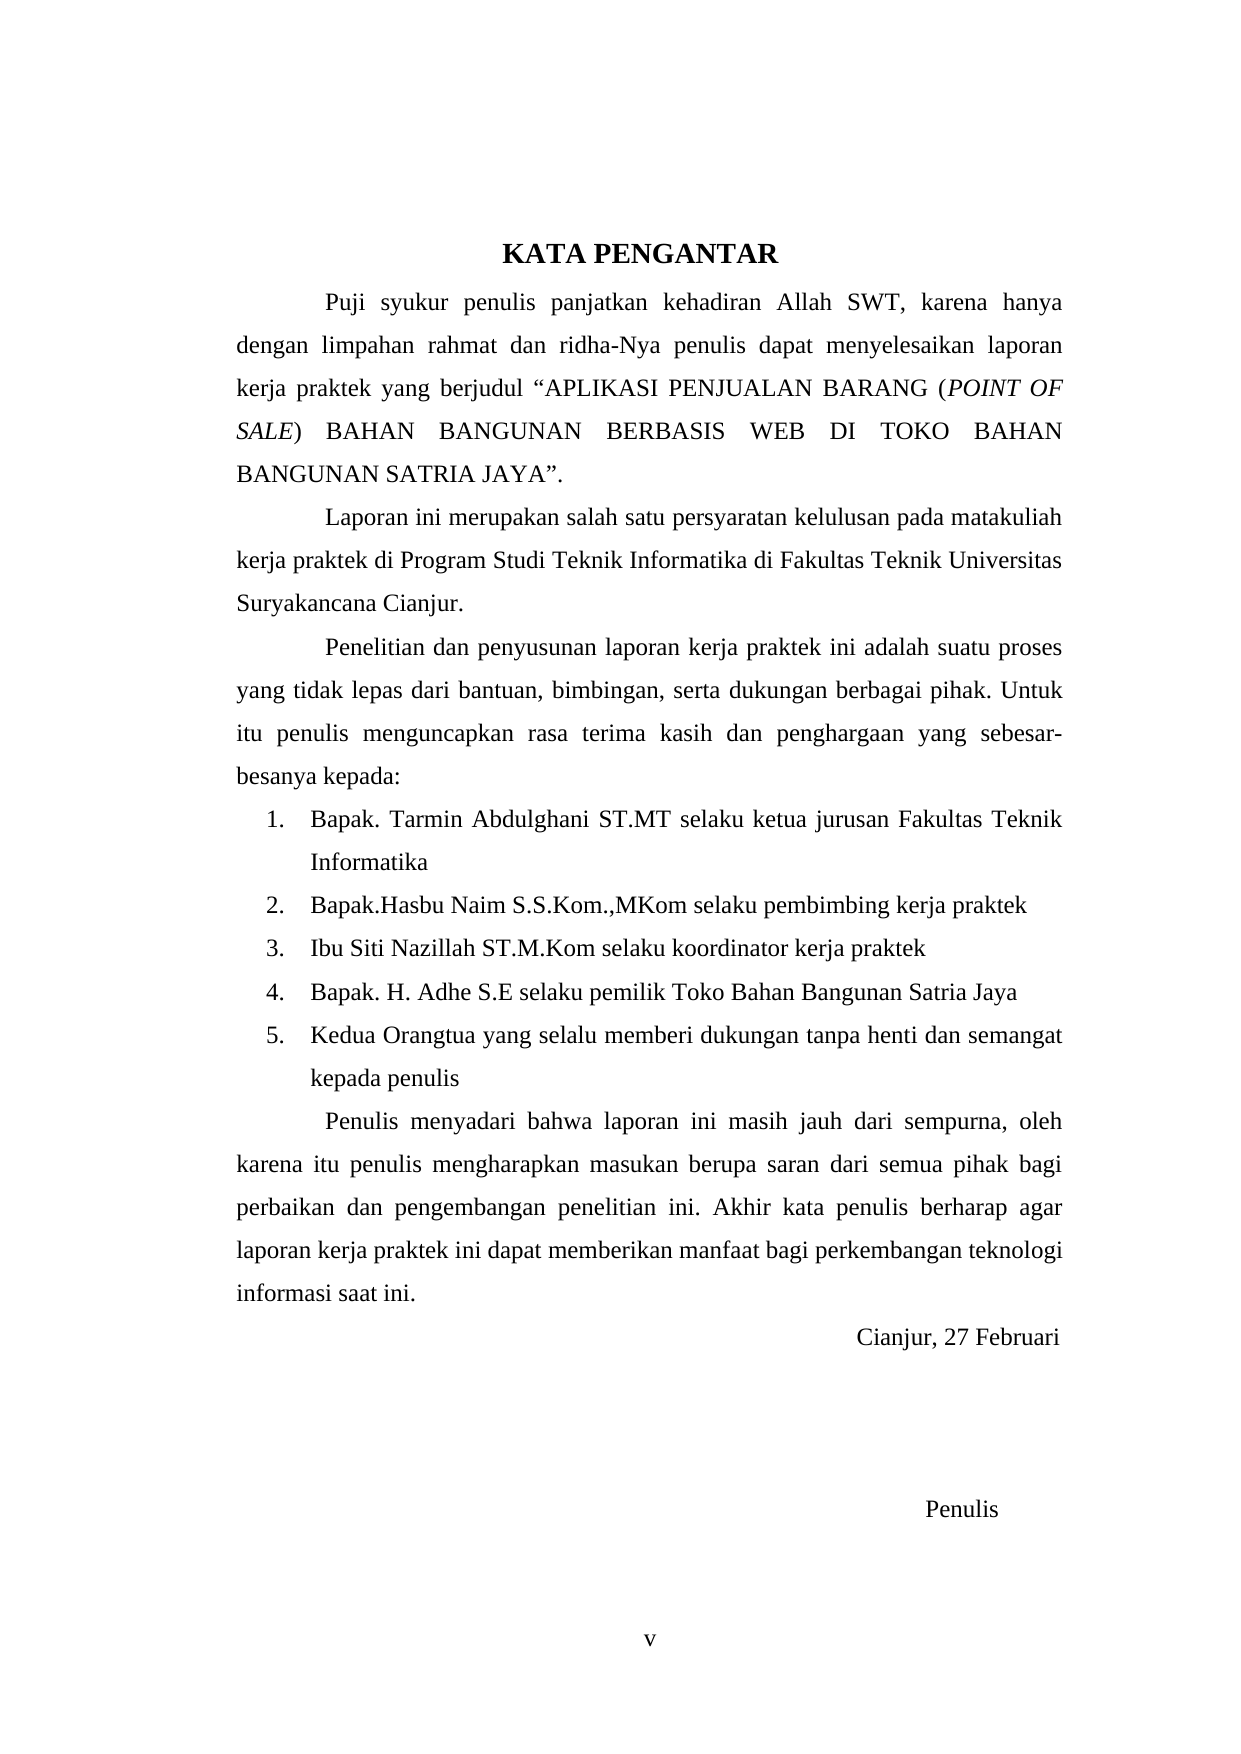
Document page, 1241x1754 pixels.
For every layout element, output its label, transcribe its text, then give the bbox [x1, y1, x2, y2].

subtitle KATA PENGANTAR [236, 236, 1063, 270]
list Bapak.Hasbu Naim S.S.Kom.,MKom selaku pembimbing kerja praktek [266, 890, 1063, 919]
list Kedua Orangtua yang selalu memberi dukungan tanpa henti dan semangat kepada penulis [266, 1020, 1063, 1092]
text Laporan ini merupakan salah satu persyaratan kelulusan pada matakuliah kerja praktek di Program Studi Teknik Informatika di Fakultas Teknik Universitas Suryakancana Cianjur. [236, 502, 1063, 617]
text Puji syukur penulis panjatkan kehadiran Allah SWT, karena hanya dengan limpahan rahmat dan ridha-Nya penulis dapat menyelesaikan laporan kerja praktek yang berjudul “APLIKASI PENJUALAN BARANG (POINT OF SALE) BAHAN BANGUNAN BERBASIS WEB DI TOKO BAHAN BANGUNAN SATRIA JAYA”. [236, 287, 1063, 488]
text Penulis menyadari bahwa laporan ini masih jauh dari sempurna, oleh karena itu penulis mengharapkan masukan berupa saran dari semua pihak bagi perbaikan dan pengembangan penelitian ini. Akhir kata penulis berharap agar laporan kerja praktek ini dapat memberikan manfaat bagi perkembangan teknologi informasi saat ini. [236, 1106, 1063, 1307]
text Cianjur, 27 Februari [236, 1322, 1063, 1350]
list Bapak. Tarmin Abdulghani ST.MT selaku ketua jurusan Fakultas Teknik Informatika [266, 804, 1063, 876]
text Penelitian dan penyusunan laporan kerja praktek ini adalah suatu proses yang tidak lepas dari bantuan, bimbingan, serta dukungan berbagai pihak. Untuk itu penulis menguncapkan rasa terima kasih dan penghargaan yang sebesar-besanya kepada: [236, 632, 1063, 790]
list Bapak. H. Adhe S.E selaku pemilik Toko Bahan Bangunan Satria Jaya [266, 977, 1063, 1005]
list Ibu Siti Nazillah ST.M.Kom selaku koordinator kerja praktek [266, 933, 1063, 962]
text Penulis [236, 1494, 1063, 1523]
